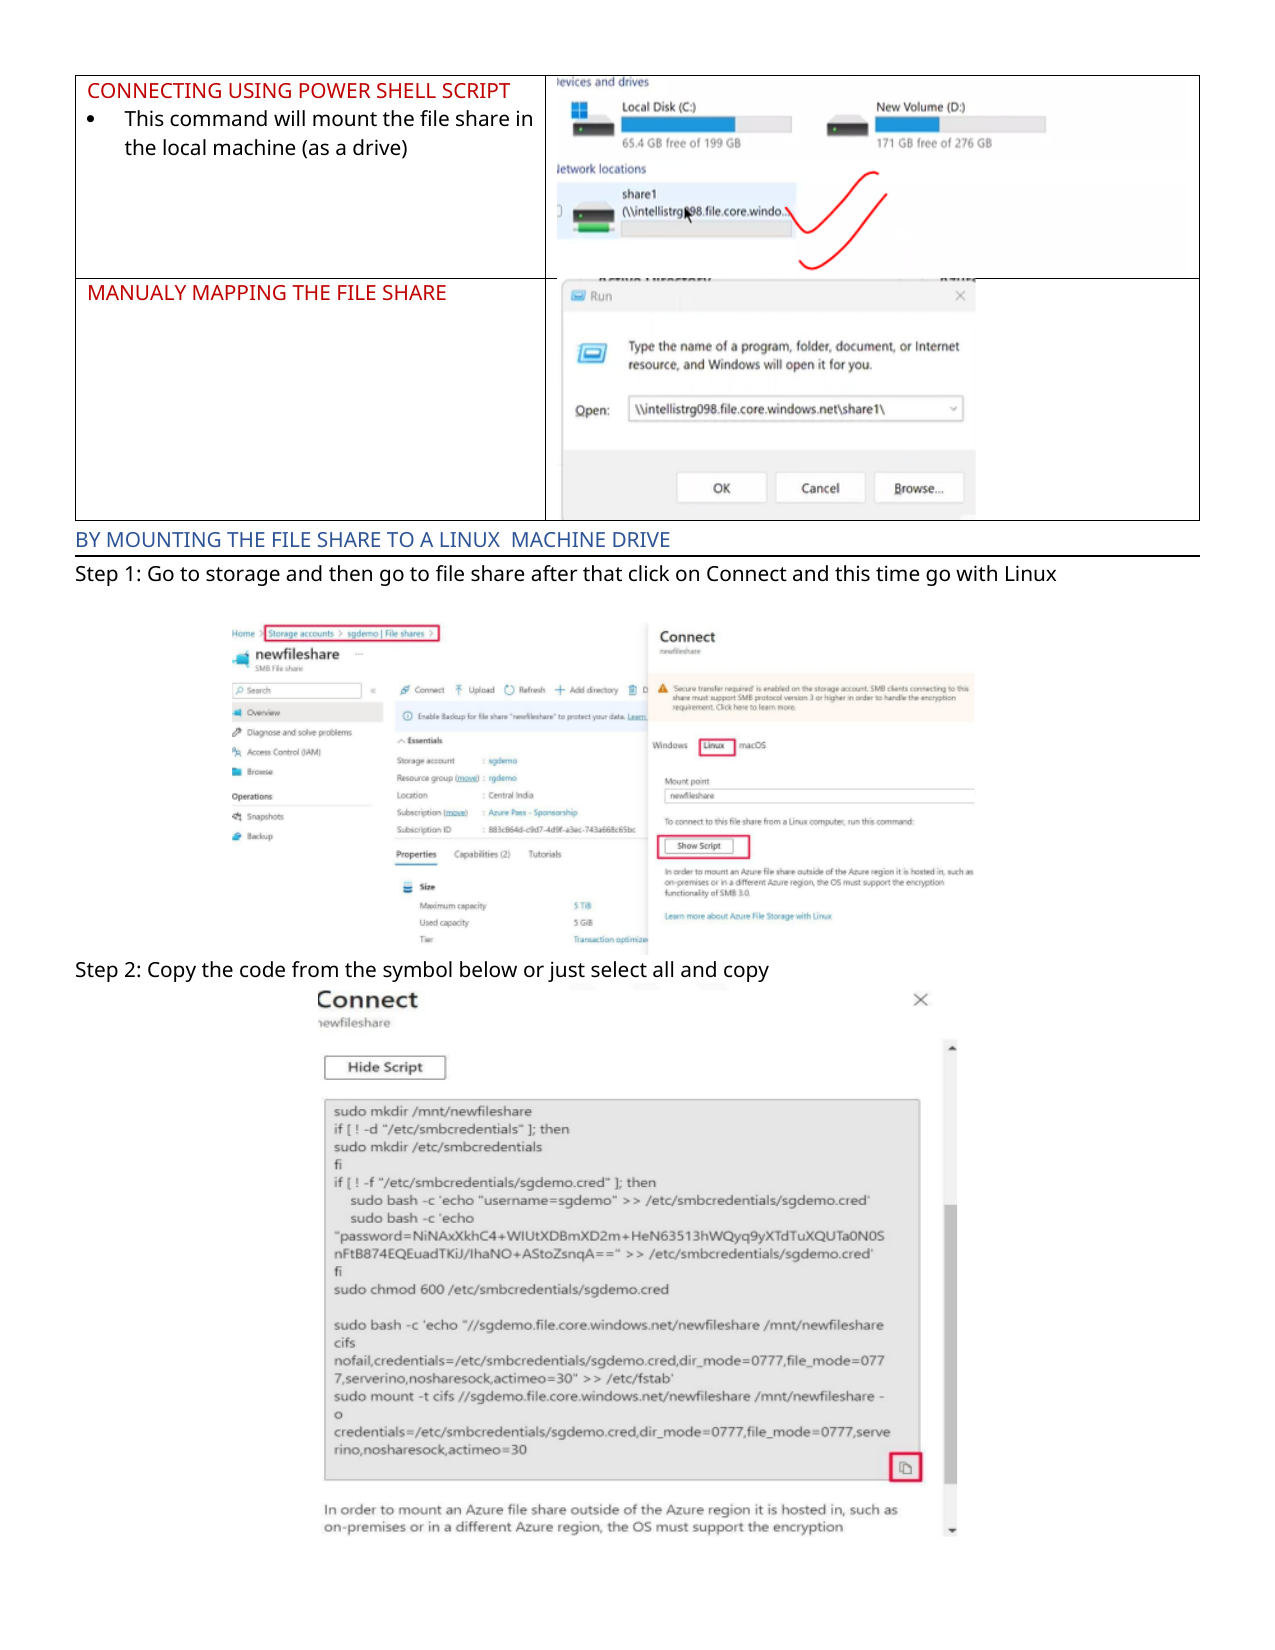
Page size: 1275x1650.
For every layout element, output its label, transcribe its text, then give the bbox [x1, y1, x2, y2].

table_header CONNECTING USING POWER SHELL SCRIPT This command will mount the file share in the local machine (as a drive) [76, 76, 545, 277]
table_header [546, 76, 557, 277]
picture [557, 76, 1189, 520]
table_cell [546, 279, 557, 520]
table_header [1189, 76, 1199, 277]
text Step 1: Go to storage and then go to file share after that click on Connect and this time go with Linux [75, 559, 1200, 588]
subtitle BY MOUNTING THE FILE SHARE TO A LINUX MACHINE DRIVE [75, 525, 1200, 555]
picture [318, 983, 958, 1547]
picture [232, 587, 1043, 955]
table_cell MANUALY MAPPING THE FILE SHARE [76, 279, 545, 520]
text Step 2: Copy the code from the symbol below or just select all and copy [75, 955, 1200, 983]
table_cell [976, 279, 1199, 520]
